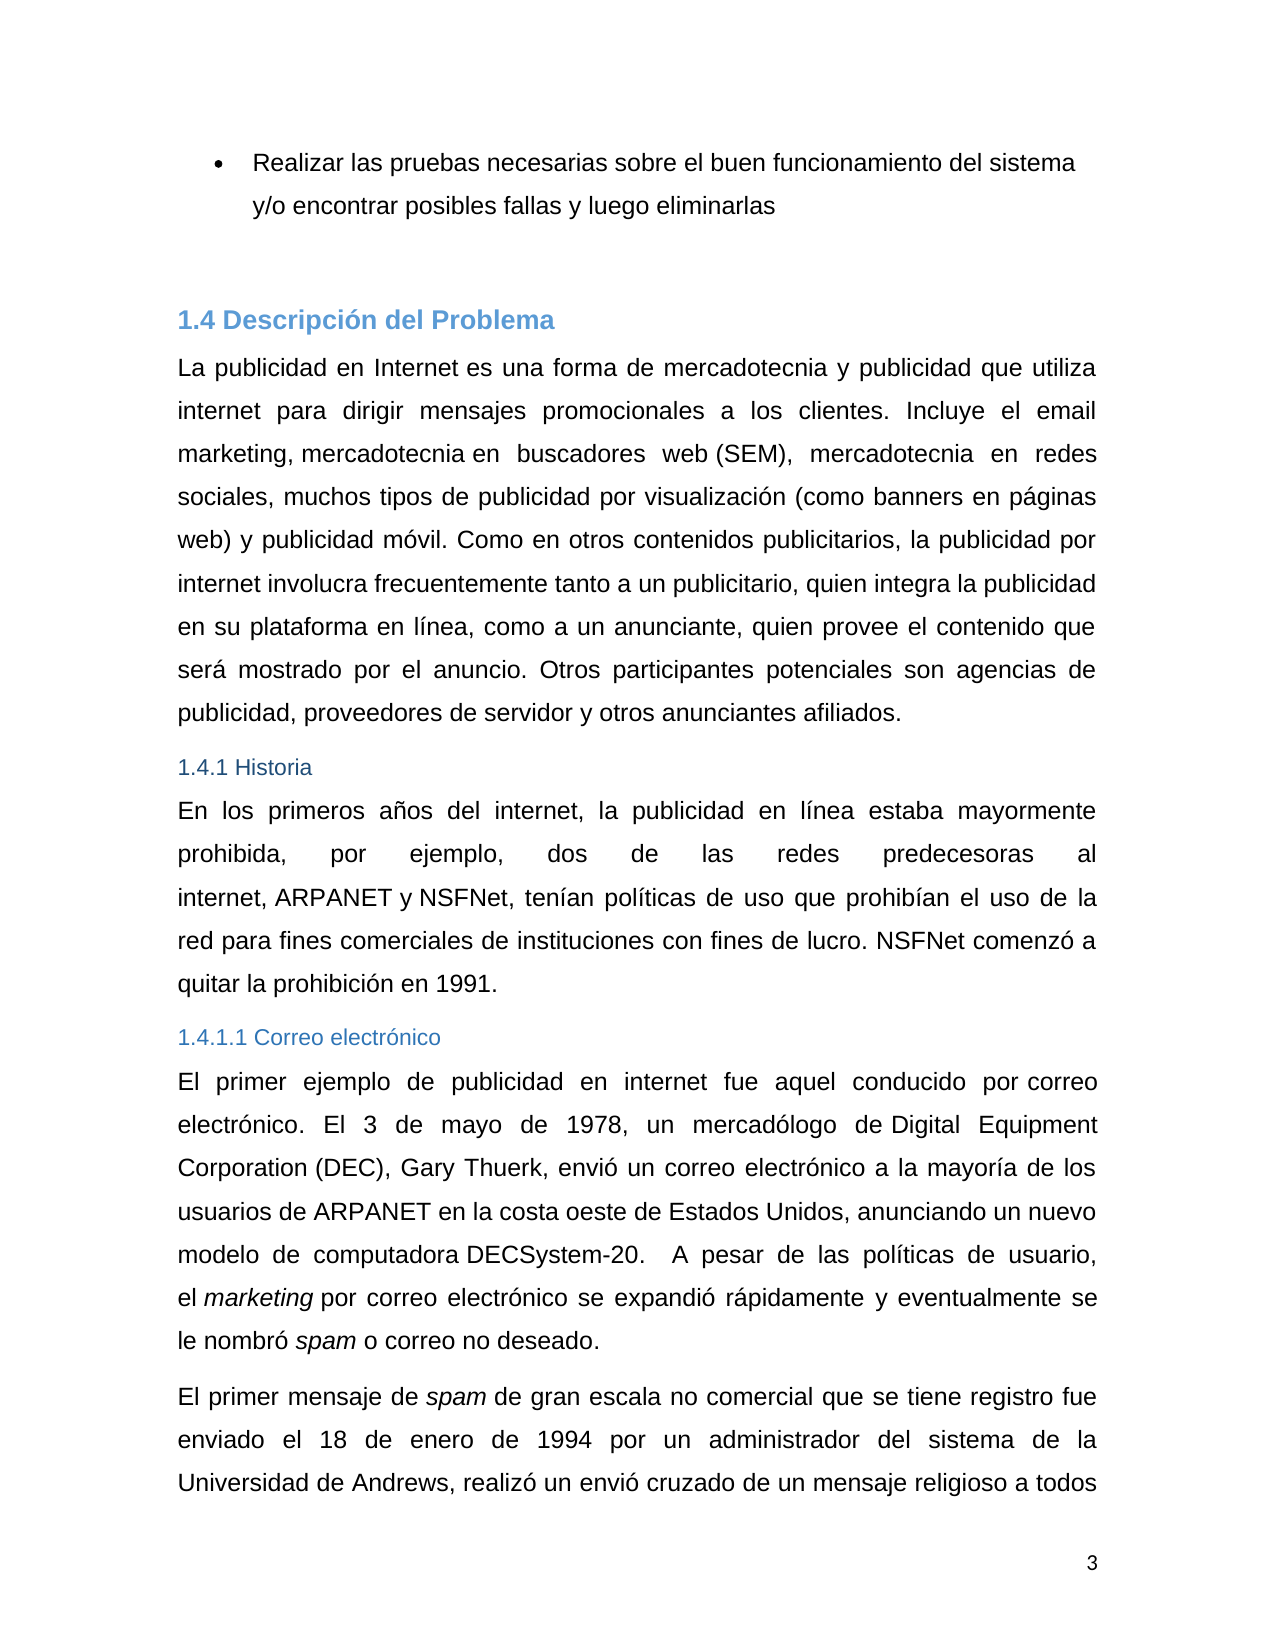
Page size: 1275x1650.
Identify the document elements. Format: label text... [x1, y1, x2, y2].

text El primer ejemplo de publicidad en internet fue aquel conducido por correo electrónico. El 3 de mayo de 1978, un mercadólogo de Digital Equipment Corporation (DEC), Gary Thuerk, envió un correo electrónico a la mayoría de los usuarios de ARPANET en la costa oeste de Estados Unidos, anunciando un nuevo modelo de computadora DECSystem-20. ​ A pesar de las políticas de usuario, el marketing por correo electrónico se expandió rápidamente​ y eventualmente se le nombró spam o correo no deseado. [177, 1067, 1098, 1354]
text En los primeros años del internet, la publicidad en línea estaba mayormente prohibida, por ejemplo, dos de las redes predecesoras al internet, ARPANET y NSFNet, tenían políticas de uso que prohibían el uso de la red para fines comerciales de instituciones con fines de lucro. NSFNet comenzó a quitar la prohibición en 1991. [177, 796, 1098, 997]
subtitle 1.4.1.1 Correo electrónico [177, 1024, 1098, 1051]
list Realizar las pruebas necesarias sobre el buen funcionamiento del sistema y/o encontrar posibles fallas y luego eliminarlas [215, 148, 1098, 219]
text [177, 1381, 1098, 1496]
subtitle 1.4.1 Historia [177, 753, 1098, 780]
subtitle 1.4 Descripción del Problema [177, 304, 1098, 335]
text La publicidad en Internet es una forma de mercadotecnia y publicidad que utiliza internet para dirigir mensajes promocionales a los clientes. Incluye el email marketing, mercadotecnia en buscadores web (SEM), mercadotecnia en redes sociales, muchos tipos de publicidad por visualización (como banners en páginas web) y publicidad móvil. Como en otros contenidos publicitarios, la publicidad por internet involucra frecuentemente tanto a un publicitario, quien integra la publicidad en su plataforma en línea, como a un anunciante, quien provee el contenido que será mostrado por el anuncio. Otros participantes potenciales son agencias de publicidad, proveedores de servidor y otros anunciantes afiliados. [177, 353, 1098, 727]
